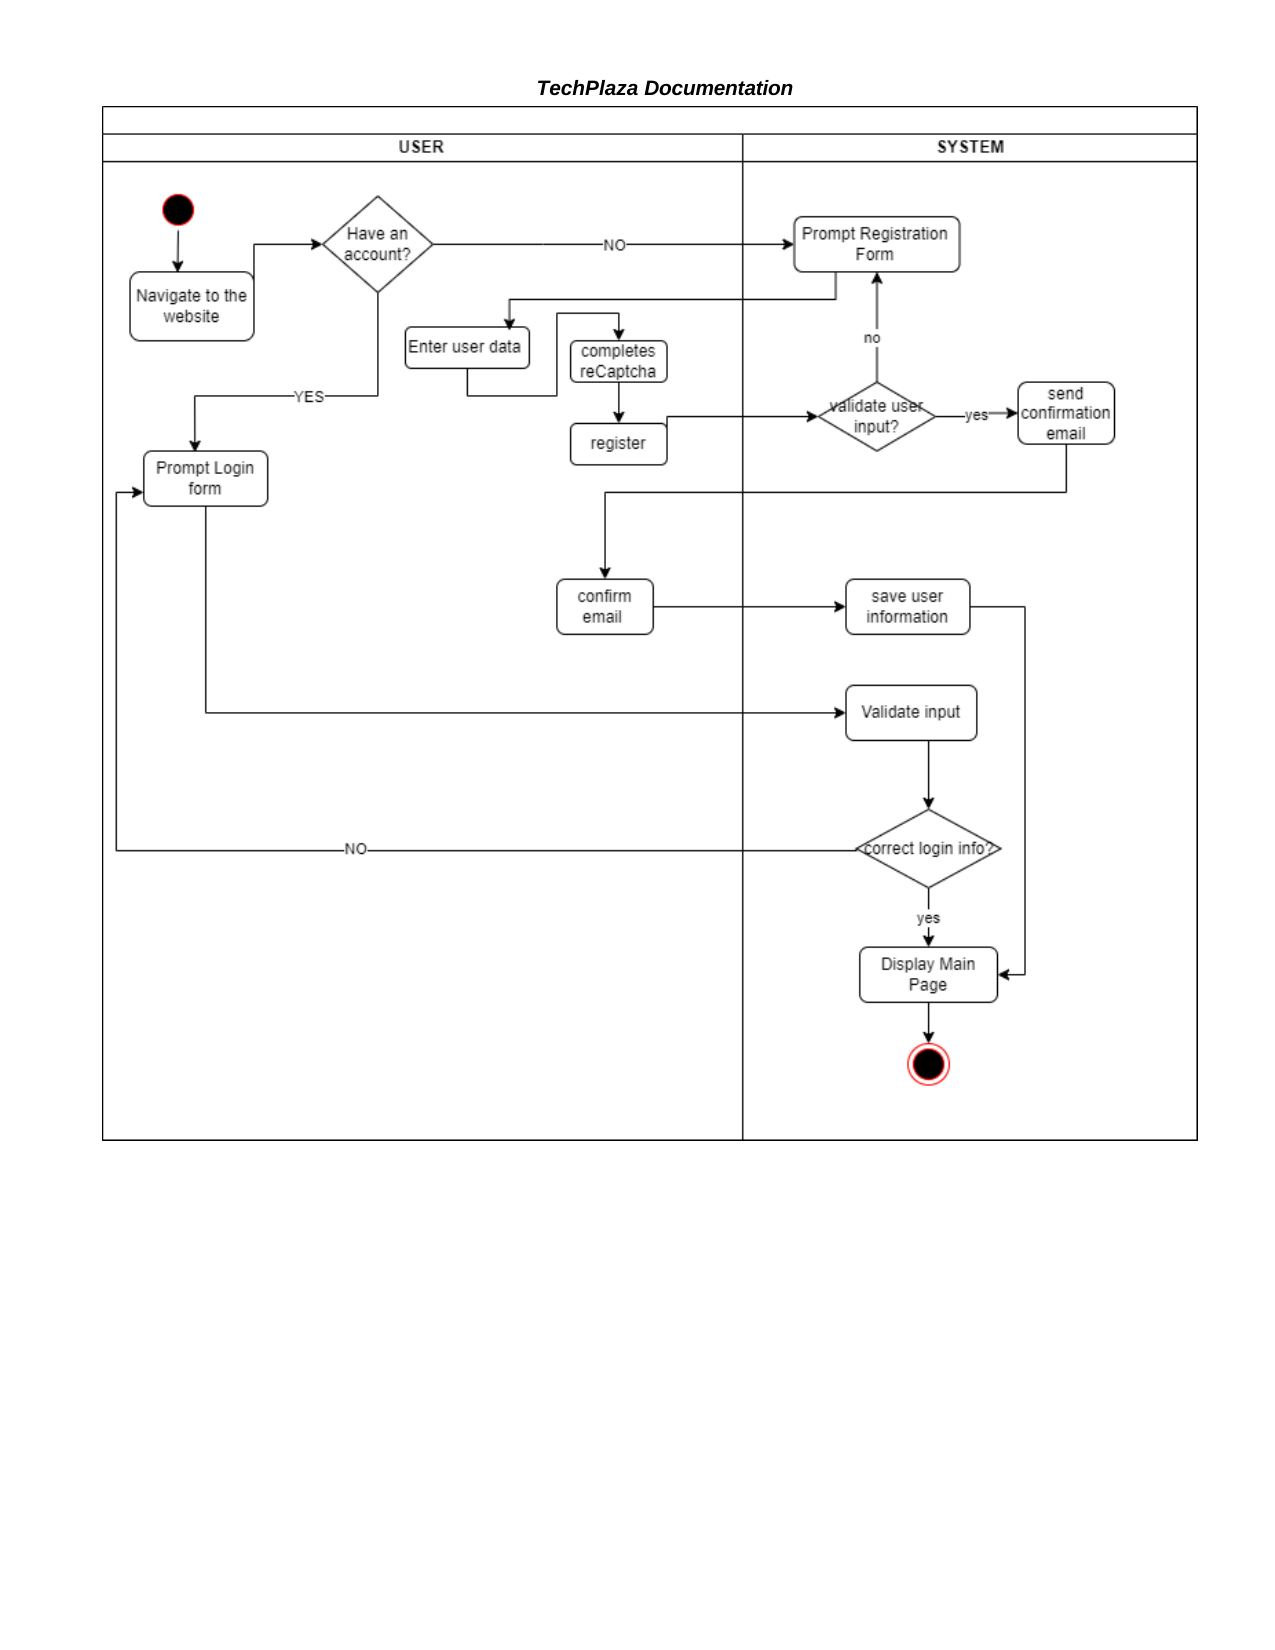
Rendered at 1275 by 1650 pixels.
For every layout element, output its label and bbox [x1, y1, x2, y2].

picture [102, 106, 1198, 1141]
